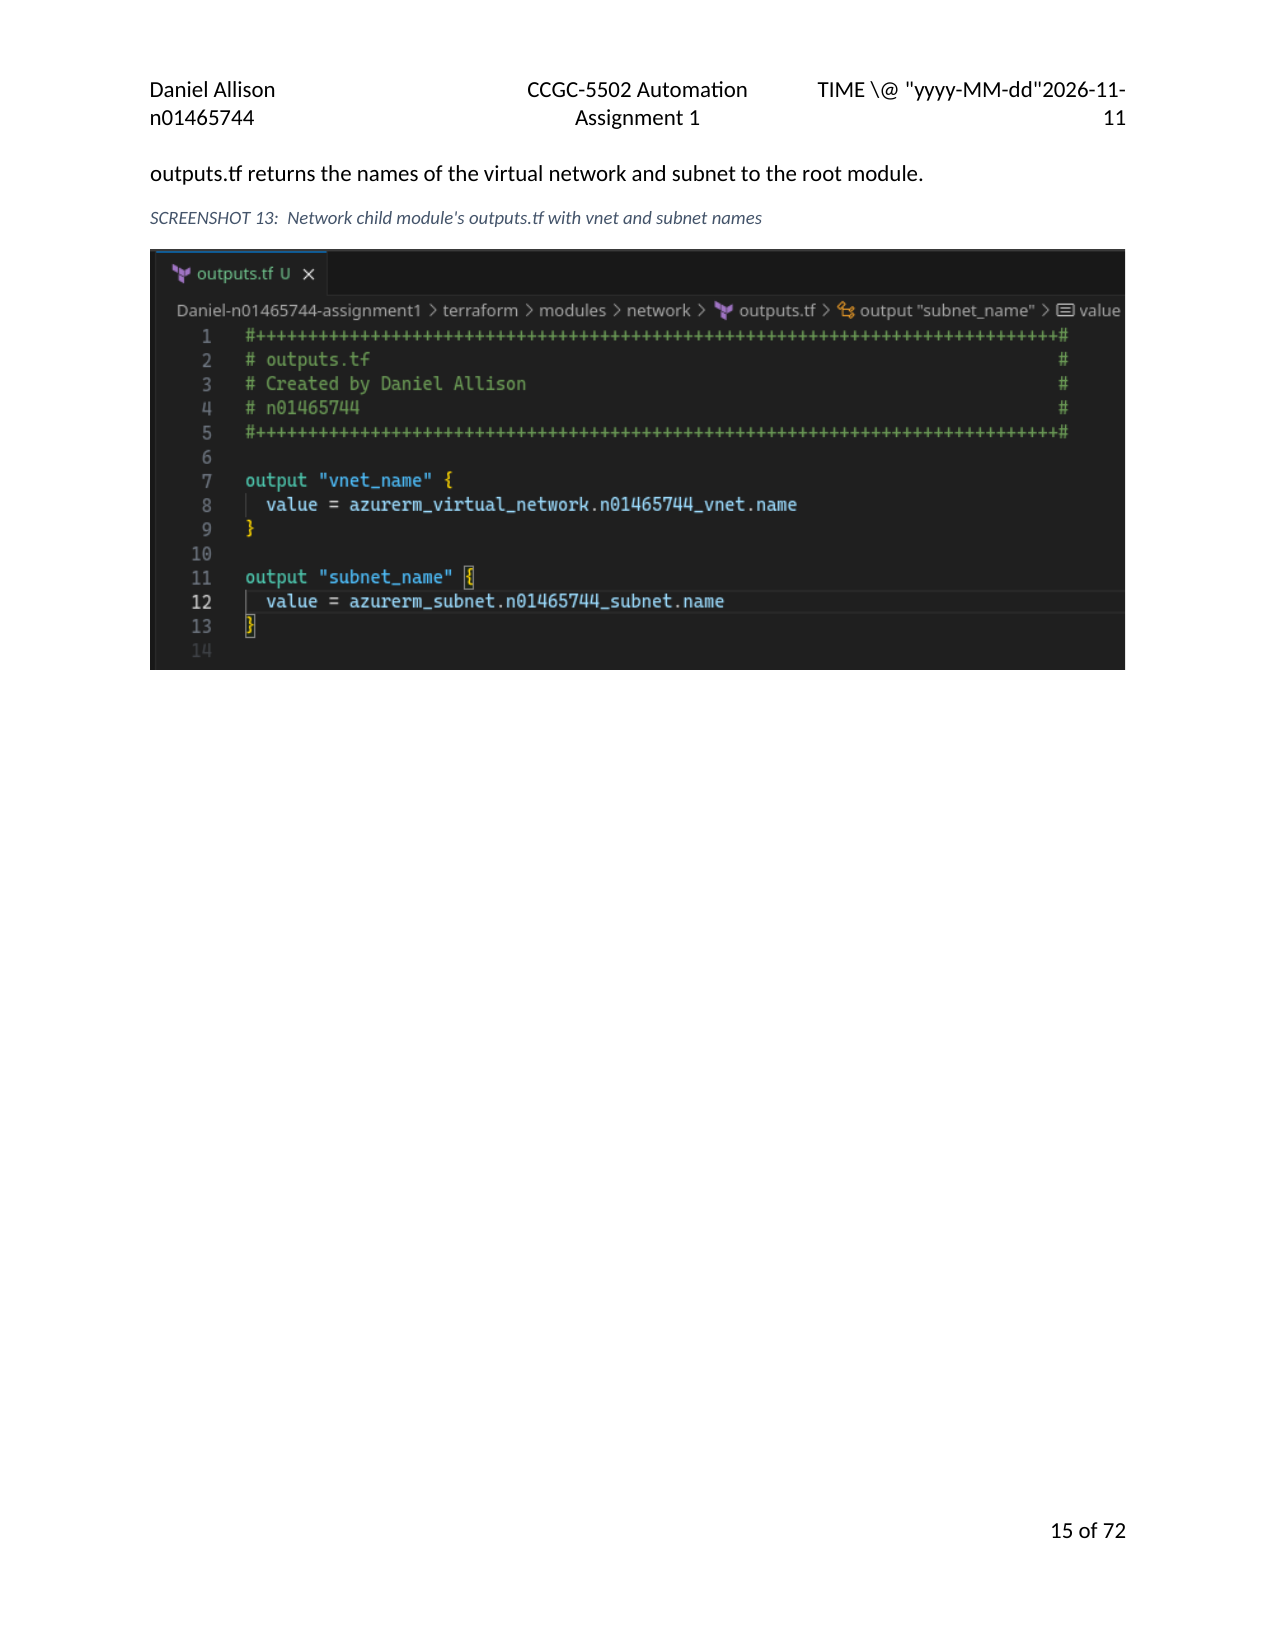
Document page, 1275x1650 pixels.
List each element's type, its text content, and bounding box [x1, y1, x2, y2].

picture [150, 249, 1125, 670]
text outputs.tf returns the names of the virtual network and subnet to the root module. [150, 159, 1125, 187]
text SCREENSHOT 13: Network child module's outputs.tf with vnet and subnet names [150, 206, 1125, 229]
